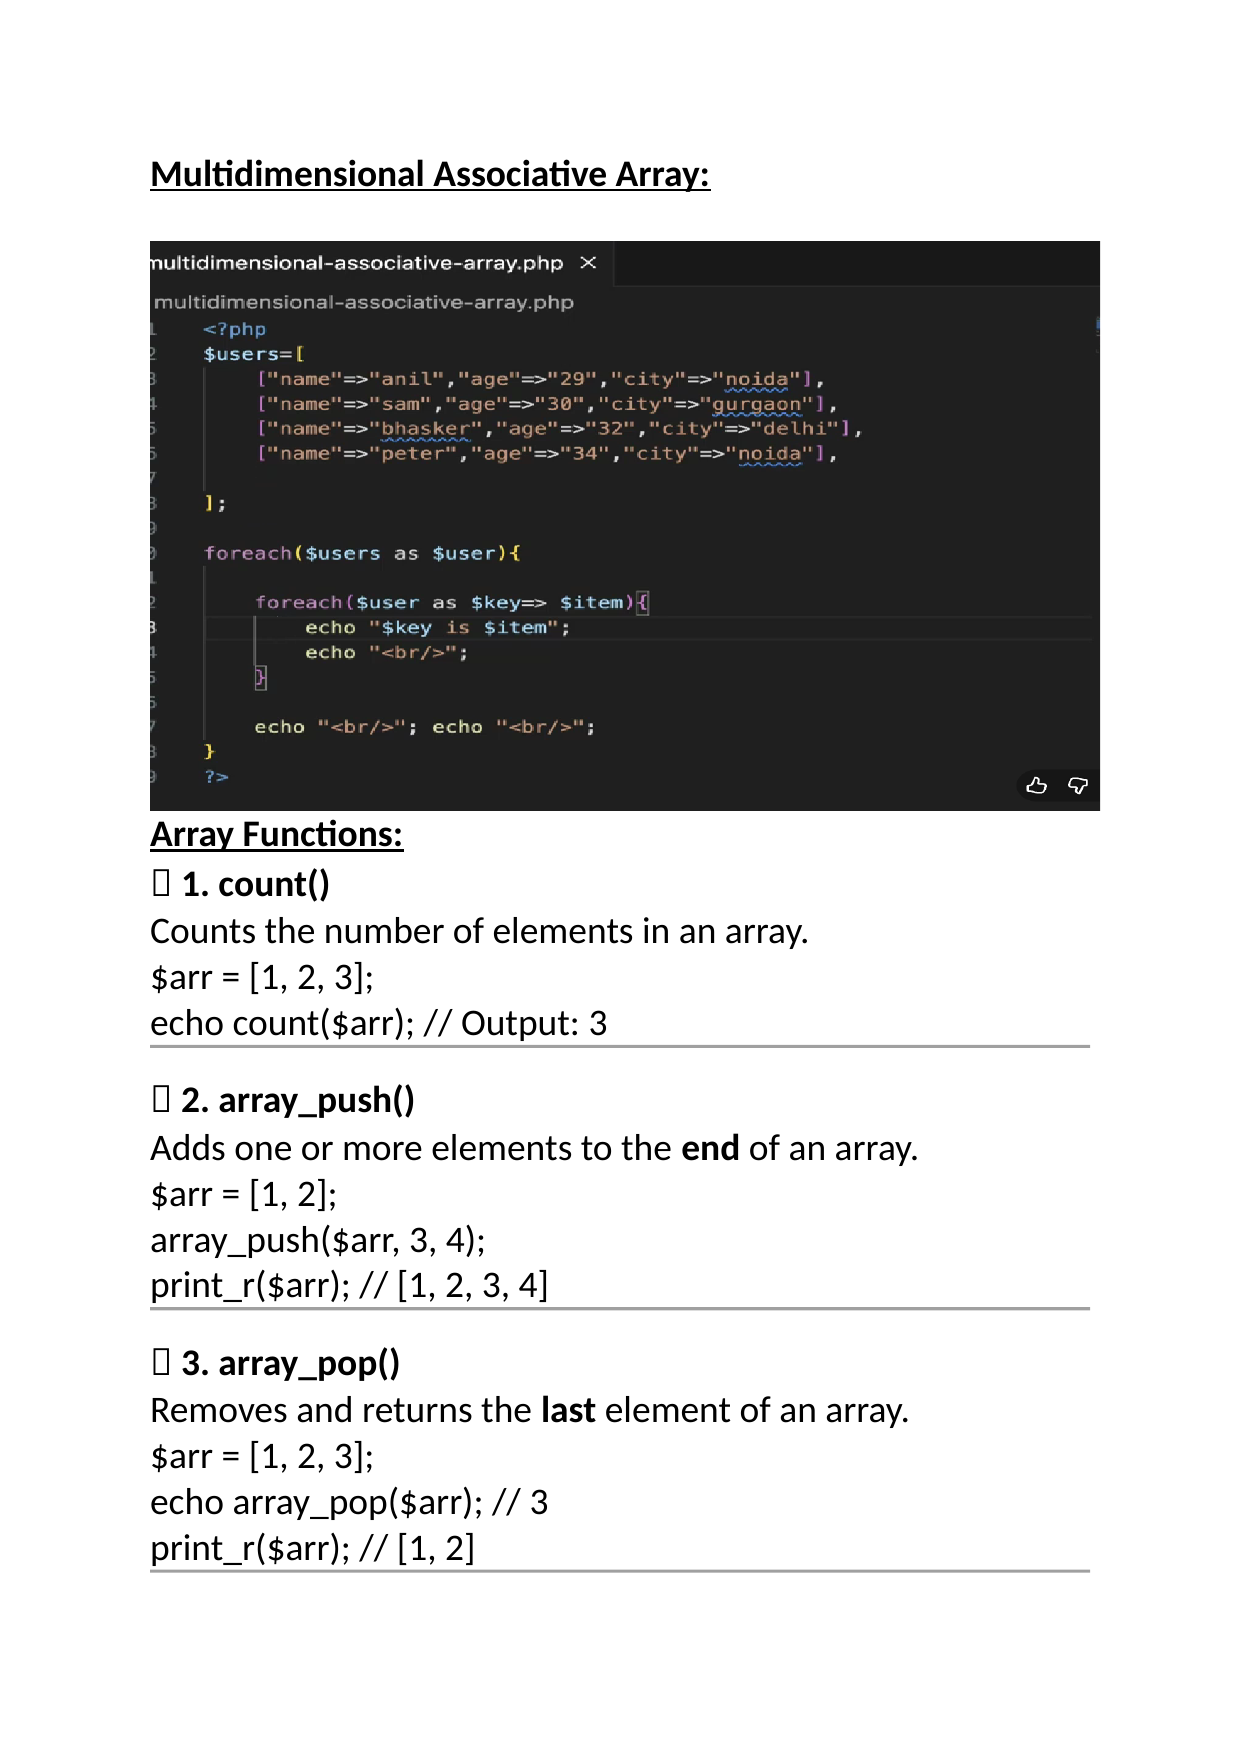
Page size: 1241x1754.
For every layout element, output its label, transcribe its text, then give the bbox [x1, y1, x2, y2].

text print_r($arr); // [1, 2, 3, 4] [150, 1261, 1090, 1307]
text print_r($arr); // [1, 2] [150, 1524, 1090, 1569]
text Adds one or more elements to the end of an array. [150, 1124, 1090, 1170]
text Multidimensional Associative Array: [150, 150, 1090, 196]
text Counts the number of elements in an array. [150, 907, 1090, 953]
text 🔹 1. count() [150, 856, 1090, 907]
text Removes and returns the last element of an array. [150, 1386, 1090, 1432]
text $arr = [1, 2, 3]; [150, 953, 1090, 999]
text echo count($arr); // Output: 3 [150, 999, 1090, 1044]
text Array Functions: [150, 811, 1090, 856]
text $arr = [1, 2]; [150, 1170, 1090, 1216]
text 🔹 2. array_push() [150, 1073, 1090, 1124]
text 🔹 3. array_pop() [150, 1335, 1090, 1386]
picture [150, 241, 1100, 811]
text echo array_pop($arr); // 3 [150, 1478, 1090, 1524]
text array_push($arr, 3, 4); [150, 1216, 1090, 1261]
text $arr = [1, 2, 3]; [150, 1432, 1090, 1478]
